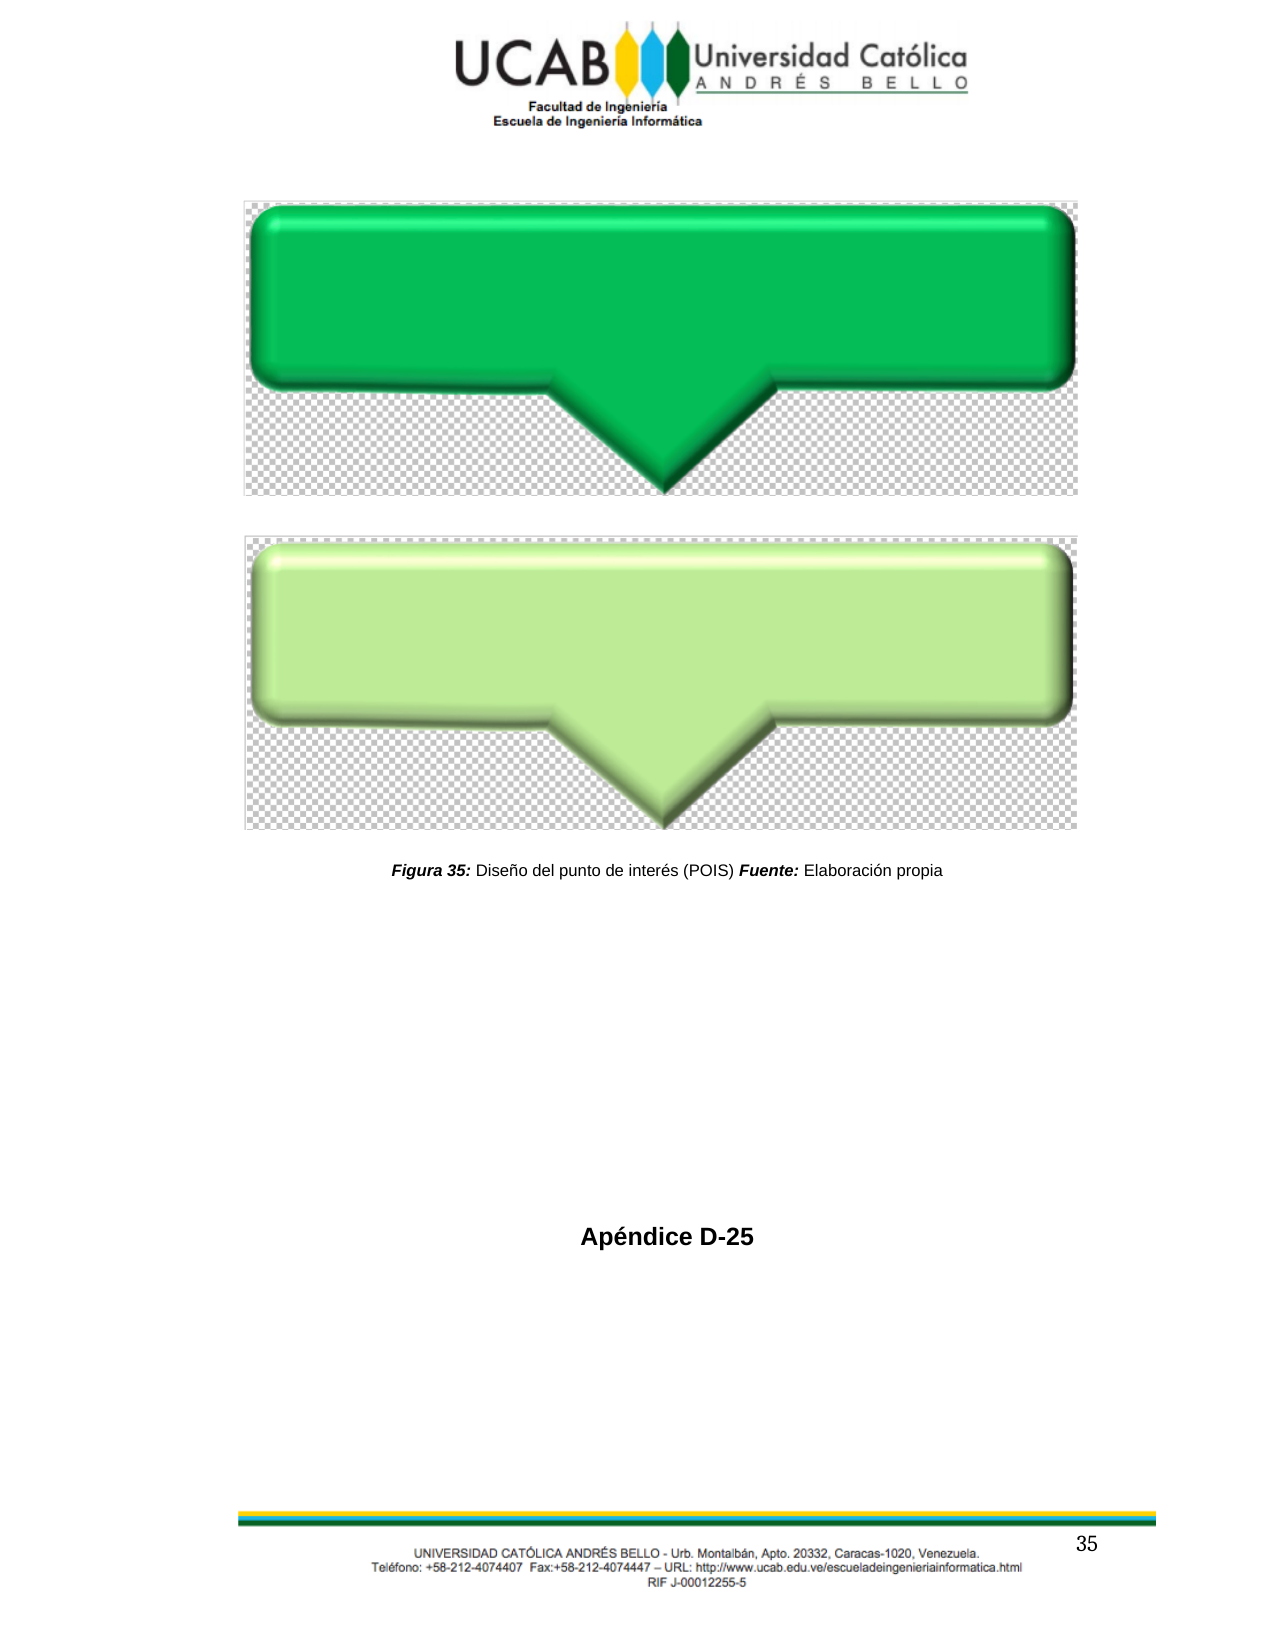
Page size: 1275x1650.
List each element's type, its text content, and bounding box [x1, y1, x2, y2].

picture [236, 192, 1095, 842]
subtitle Apéndice D-25 [236, 1222, 1098, 1251]
picture [236, 1508, 1156, 1595]
picture [414, 0, 1033, 144]
text Figura 35: Diseño del punto de interés (POIS) Fuente: Elaboración propia [236, 861, 1098, 880]
